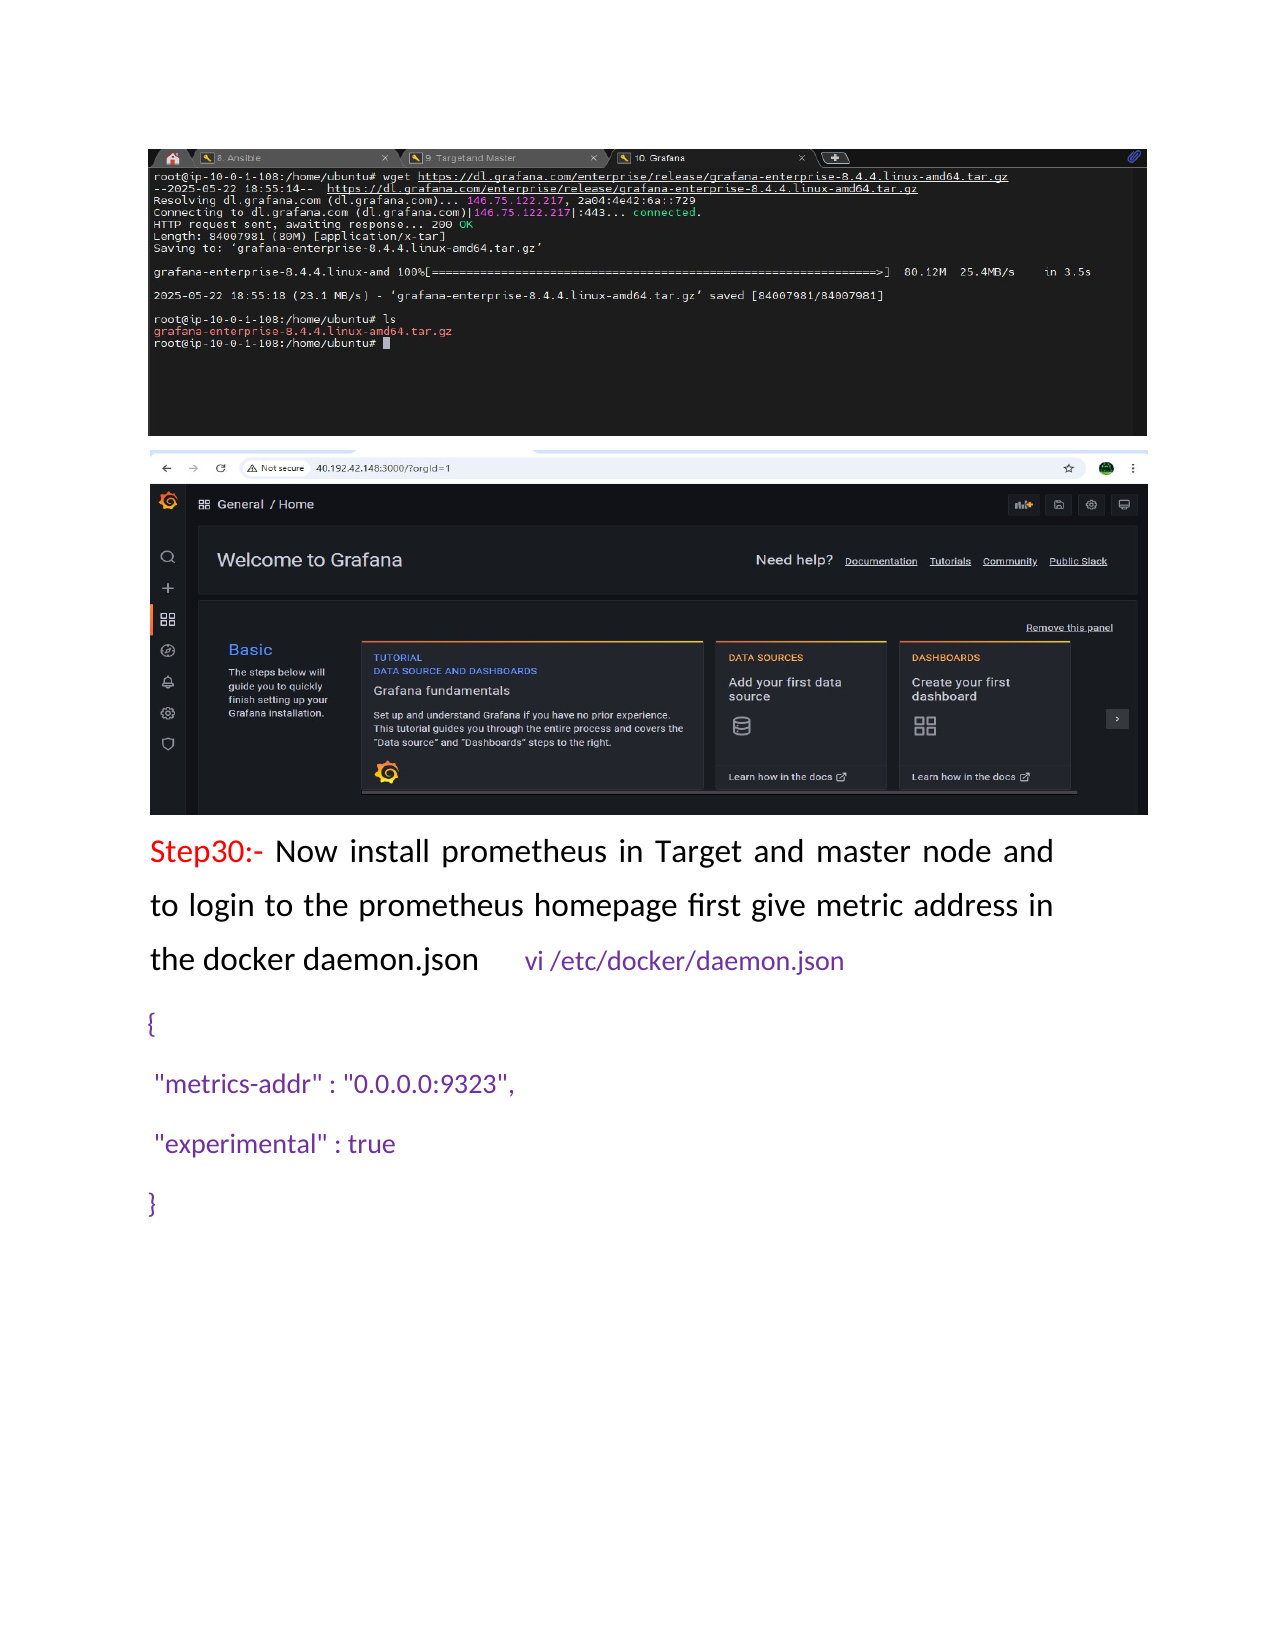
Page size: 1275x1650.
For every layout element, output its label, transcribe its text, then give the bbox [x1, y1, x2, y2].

text "metrics-addr" : "0.0.0.0:9323", [147, 1067, 1178, 1101]
text { [147, 1007, 1178, 1041]
text } [147, 1187, 1178, 1221]
text "experimental" : true [147, 1127, 1178, 1161]
picture [150, 450, 1148, 815]
text Step30:- Now install prometheus in Target and master node and to login to the prometheus homepage first give metric address in the docker daemon.json vi /etc/docker/daemon.json [150, 830, 1055, 979]
picture [148, 149, 1147, 436]
